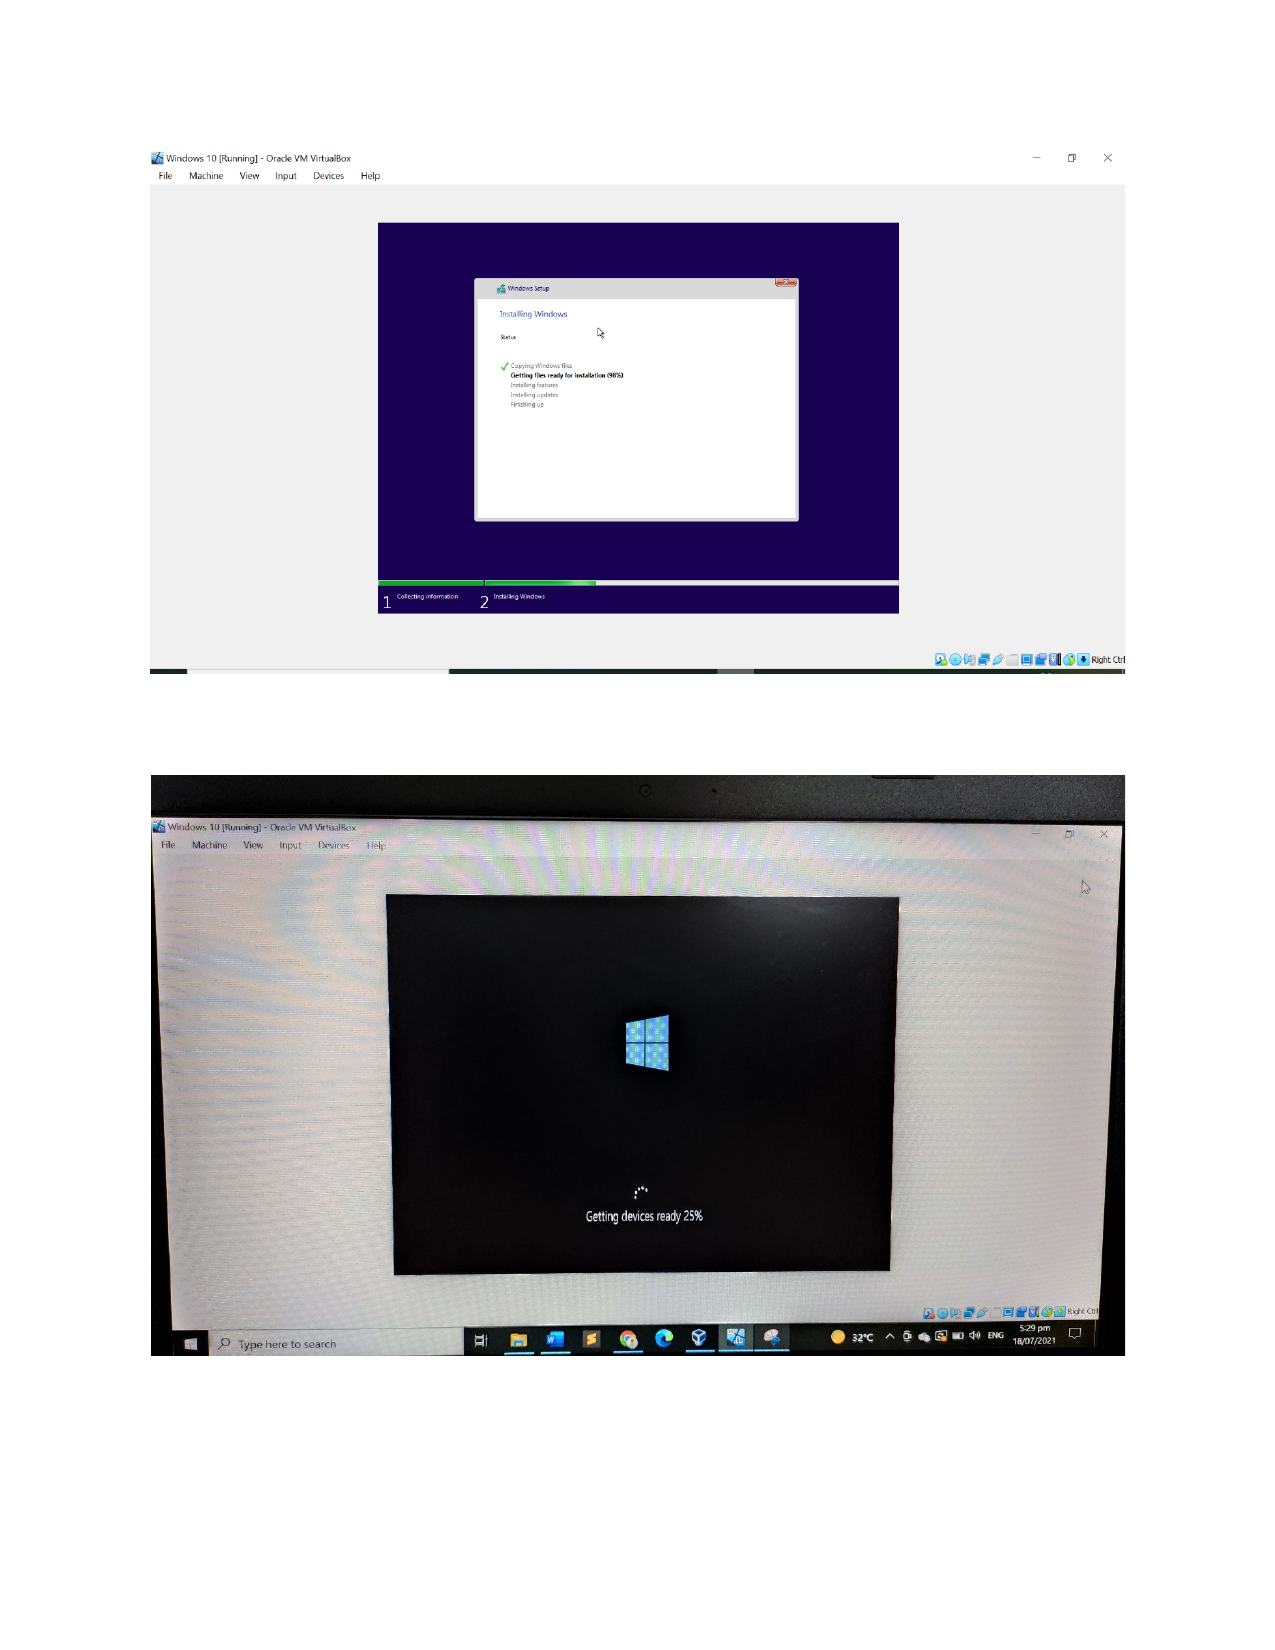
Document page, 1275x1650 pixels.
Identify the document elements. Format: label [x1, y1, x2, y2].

picture [151, 775, 1125, 1356]
picture [150, 150, 1125, 674]
